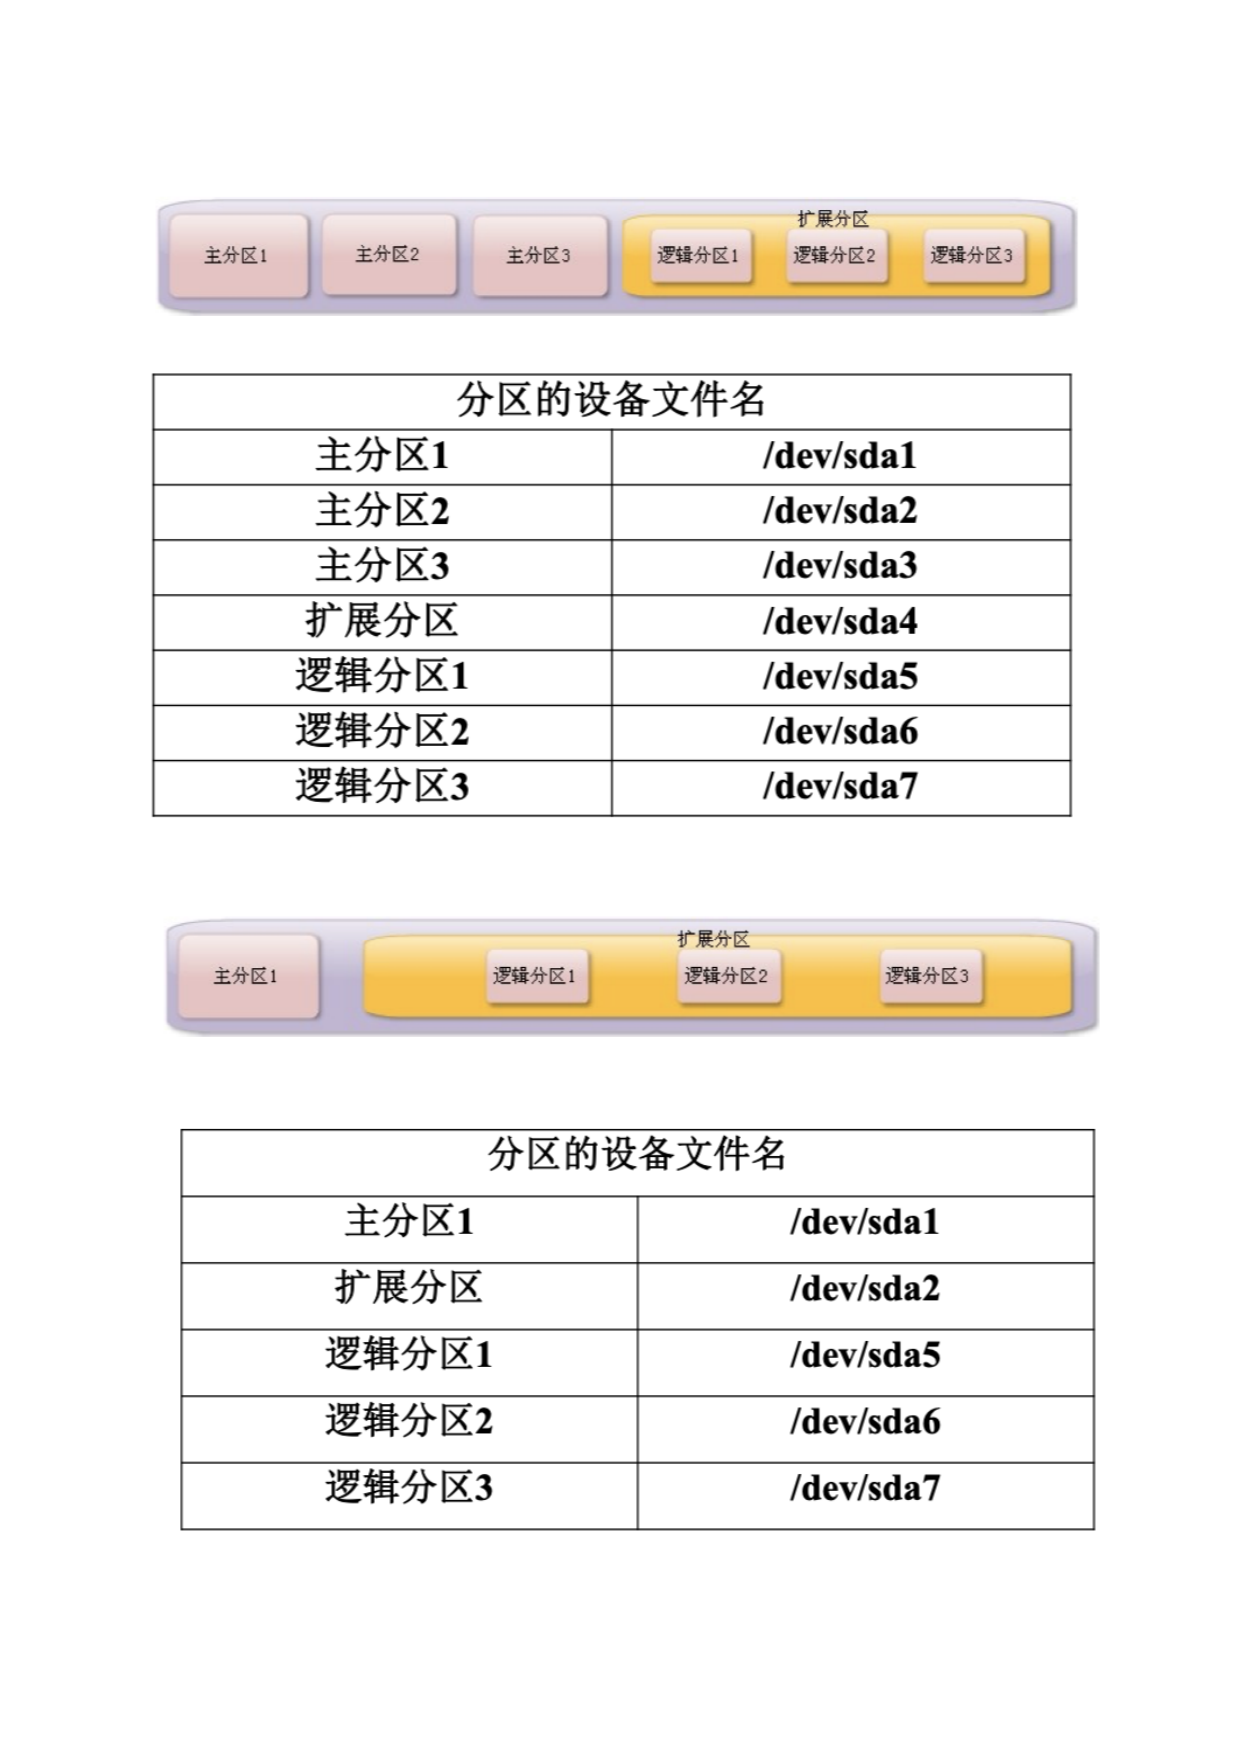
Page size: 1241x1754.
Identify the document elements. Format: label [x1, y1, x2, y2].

picture [125, 349, 1116, 858]
picture [125, 865, 1116, 1069]
picture [125, 1076, 1116, 1588]
picture [125, 162, 1116, 342]
